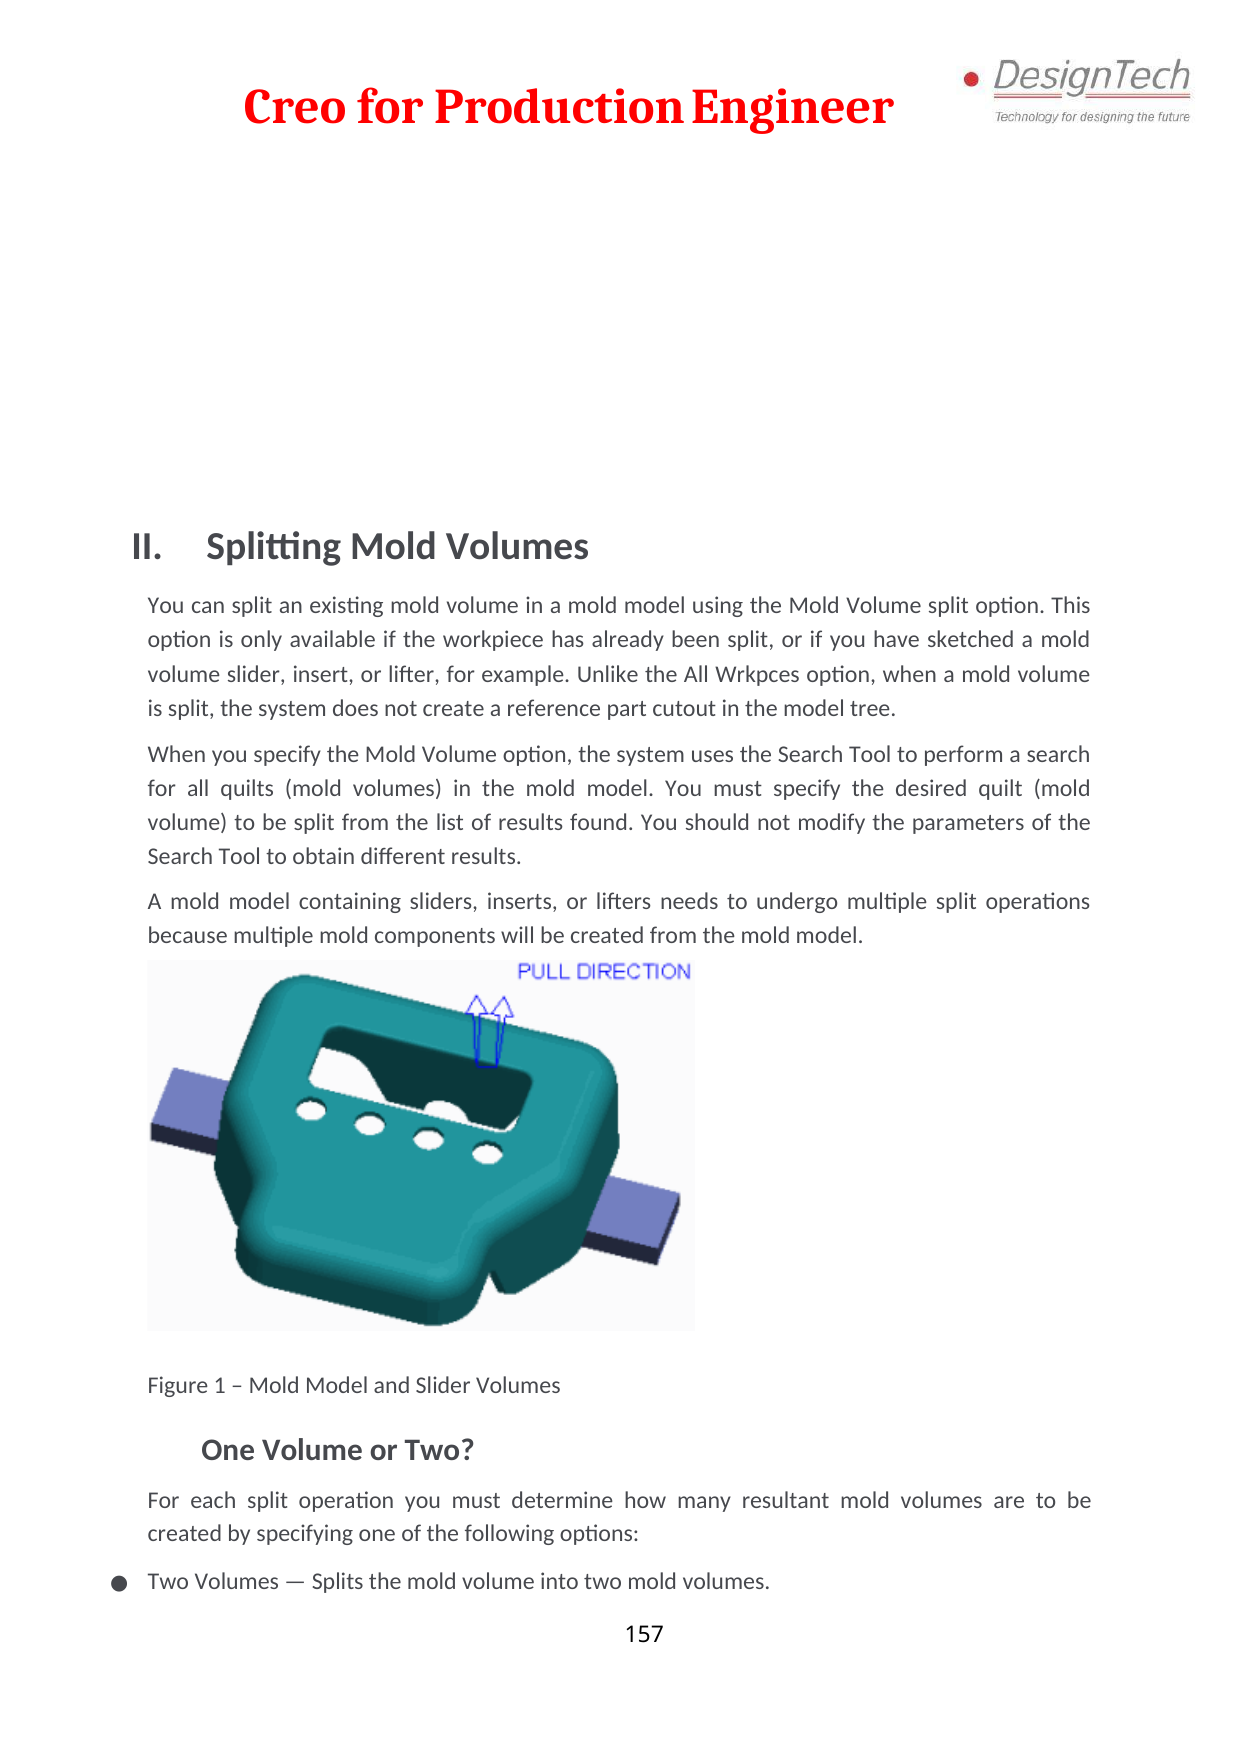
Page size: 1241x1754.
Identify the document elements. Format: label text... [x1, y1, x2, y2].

list Two Volumes — Splits the mold volume into two mold volumes. [110, 1559, 1194, 1602]
text A mold model containing sliders, inserts, or lifters needs to undergo multiple split operations because multiple mold components will be created from the mold model. [147, 886, 1092, 949]
picture [147, 960, 695, 1331]
text When you specify the Mold Volume option, the system uses the Search Tool to perform a search for all quilts (mold volumes) in the mold model. You must specify the desired quilt (mold volume) to be split from the list of results found. You should not modify the parameters of the Search Tool to obtain different results. [147, 739, 1092, 870]
text You can split an existing mold volume in a mold model using the Mold Volume split option. This option is only available if the workpiece has already been split, or if you have sketched a mold volume slider, insert, or lifter, for example. Unlike the All Wrkpces option, when a mold volume is split, the system does not create a reference part cutout in the model tree. [147, 590, 1093, 722]
text Figure 1 – Mold Model and Slider Volumes [147, 1370, 1194, 1400]
picture [956, 51, 1196, 130]
subtitle One Volume or Two? [147, 1430, 1194, 1468]
text For each split operation you must determine how many resultant mold volumes are to be created by specifying one of the following options: [147, 1485, 1093, 1548]
list Splitting Mold Volumes [131, 521, 1194, 569]
